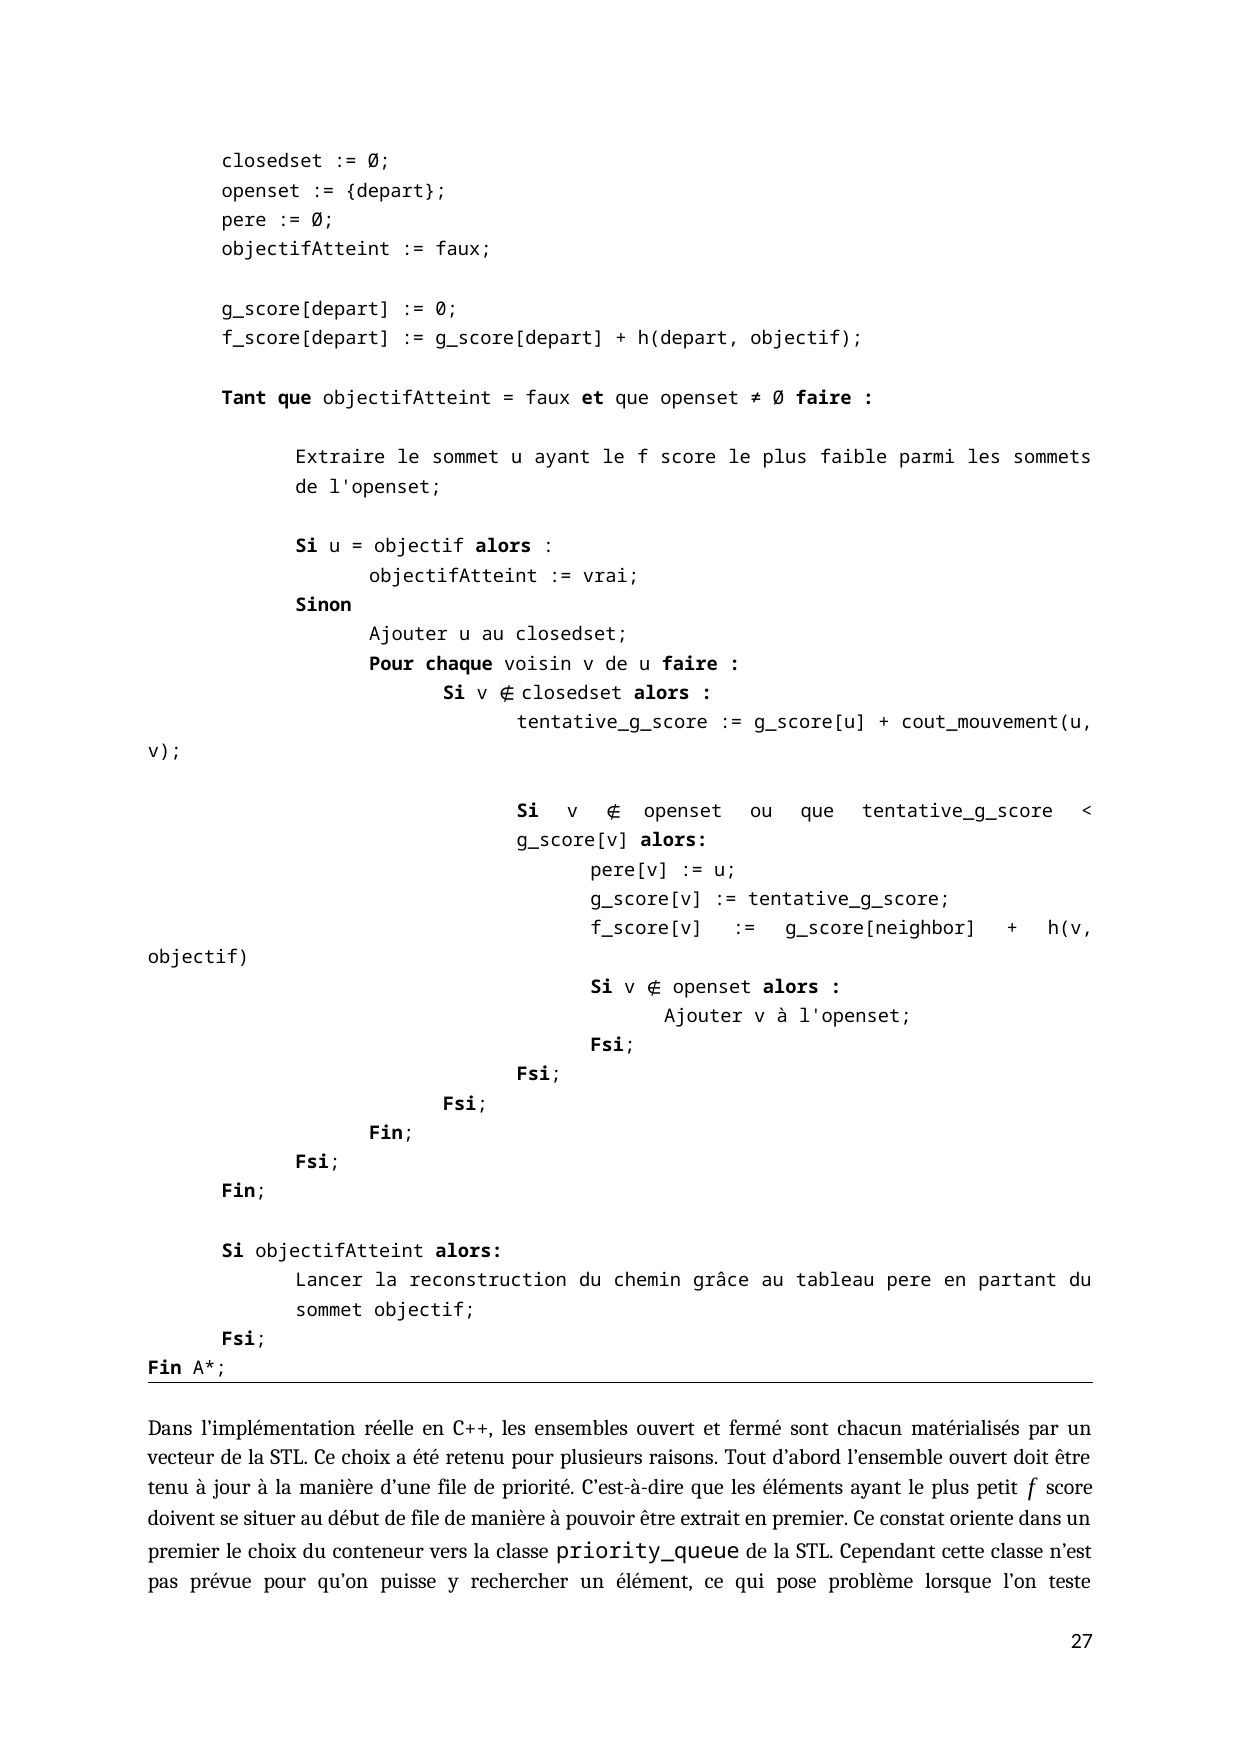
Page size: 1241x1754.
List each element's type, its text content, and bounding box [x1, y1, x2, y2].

text objectifAtteint := faux; [148, 235, 1093, 261]
text Si objectifAtteint alors: [148, 1237, 1093, 1263]
text Fin A*; [148, 1354, 1093, 1382]
text Tant que objectifAtteint = faux et que openset ≠ Ø faire : [148, 384, 1093, 409]
text Ajouter v à l'openset; [148, 1002, 1093, 1028]
text pere := Ø; [148, 206, 1093, 232]
text Si v ∉ closedset alors : [148, 679, 1093, 704]
text Lancer la reconstruction du chemin grâce au tableau pere en partant du sommet objectif; [295, 1267, 1093, 1322]
text Fsi; [148, 1090, 1093, 1116]
text Fin; [148, 1178, 1093, 1203]
text Fsi; [148, 1325, 1093, 1351]
text Fin; [148, 1119, 1093, 1145]
text Ajouter u au closedset; [148, 621, 1093, 646]
text g_score[depart] := 0; [148, 295, 1093, 321]
text Si v ∉ openset ou que tentative_g_score < g_score[v] alors: [516, 797, 1093, 852]
text Fsi; [148, 1031, 1093, 1057]
text Si v ∉ openset alors : [148, 973, 1093, 998]
text tentative_g_score := g_score[u] + cout_mouvement(u, v); [148, 708, 1093, 763]
text g_score[v] := tentative_g_score; [148, 885, 1093, 911]
text Sinon [148, 591, 1093, 617]
text objectifAtteint := vrai; [148, 562, 1093, 587]
text Extraire le sommet u ayant le f score le plus faible parmi les sommets de l'openset; [295, 444, 1093, 498]
text f_score[v] := g_score[neighbor] + h(v, objectif) [148, 914, 1093, 969]
text openset := {depart}; [148, 177, 1093, 202]
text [148, 1416, 1093, 1593]
text f_score[depart] := g_score[depart] + h(depart, objectif); [148, 324, 1093, 350]
text closedset := Ø; [148, 148, 1093, 173]
text Fsi; [148, 1061, 1093, 1086]
text Si u = objectif alors : [148, 533, 1093, 558]
text pere[v] := u; [148, 856, 1093, 881]
text Fsi; [148, 1148, 1093, 1174]
text Pour chaque voisin v de u faire : [148, 650, 1093, 675]
